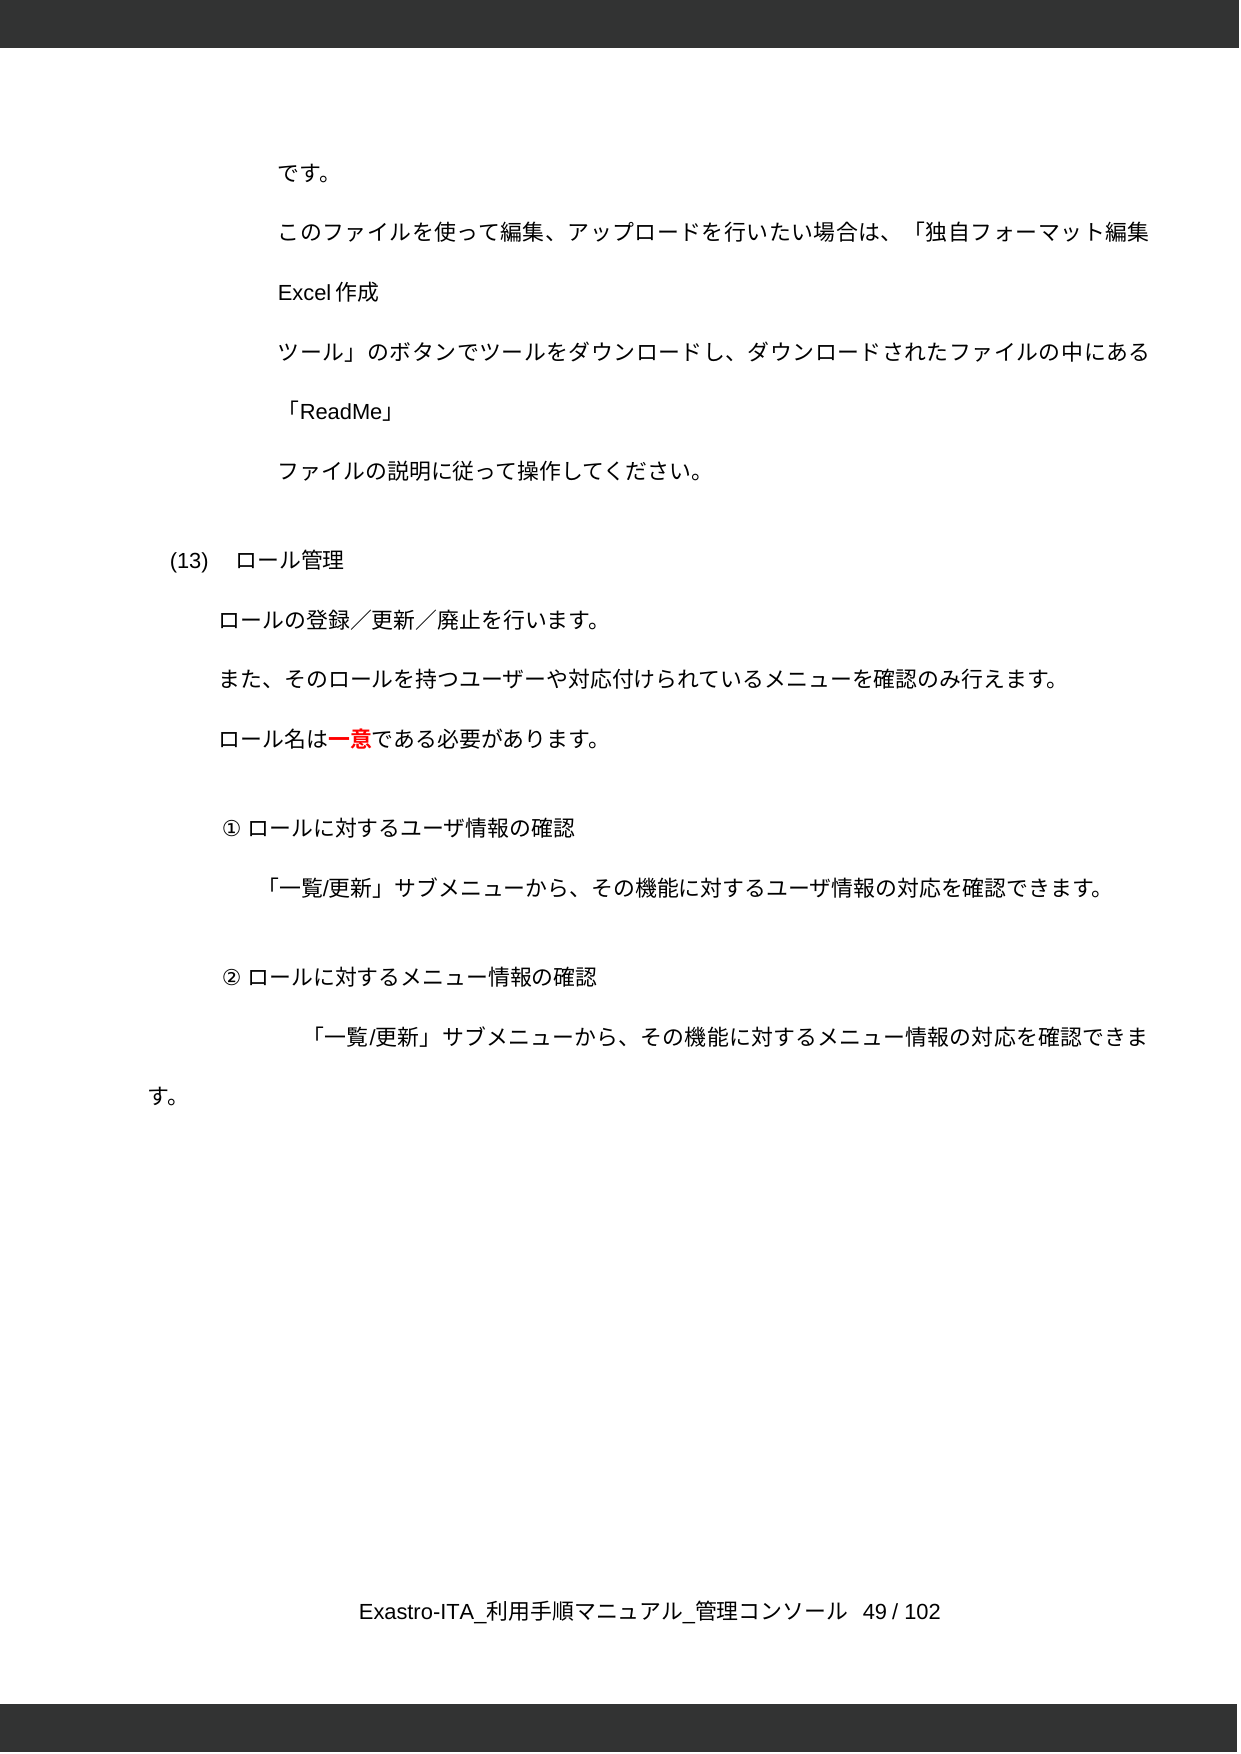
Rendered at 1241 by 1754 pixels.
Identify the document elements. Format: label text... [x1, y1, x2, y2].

text ロール名は一意である必要があります。 [218, 708, 1152, 767]
subtitle ロールに対するユーザ情報の確認 [222, 797, 1152, 857]
subtitle ロール管理 [169, 529, 1130, 589]
picture [0, 0, 1239, 48]
text また、そのロールを持つユーザーや対応付けられているメニューを確認のみ行えます。 [218, 648, 1152, 708]
picture [0, 1704, 1237, 1752]
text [278, 142, 1152, 201]
text ロールの登録／更新／廃止を行います。 [218, 589, 1152, 648]
subtitle ロールに対するメニュー情報の確認 [222, 946, 1152, 1006]
text ファイルの説明に従って操作してください。 [278, 440, 1152, 499]
text ツール」のボタンでツールをダウンロードし、ダウンロードされたファイルの中にある「ReadMe」 [278, 321, 1152, 440]
text 「一覧/更新」サブメニューから、その機能に対するメニュー情報の対応を確認できます。 [148, 1006, 1152, 1125]
text 「一覧/更新」サブメニューから、その機能に対するユーザ情報の対応を確認できます。 [148, 857, 1152, 916]
text このファイルを使って編集、アップロードを行いたい場合は、「独自フォーマット編集Excel作成 [278, 201, 1152, 321]
